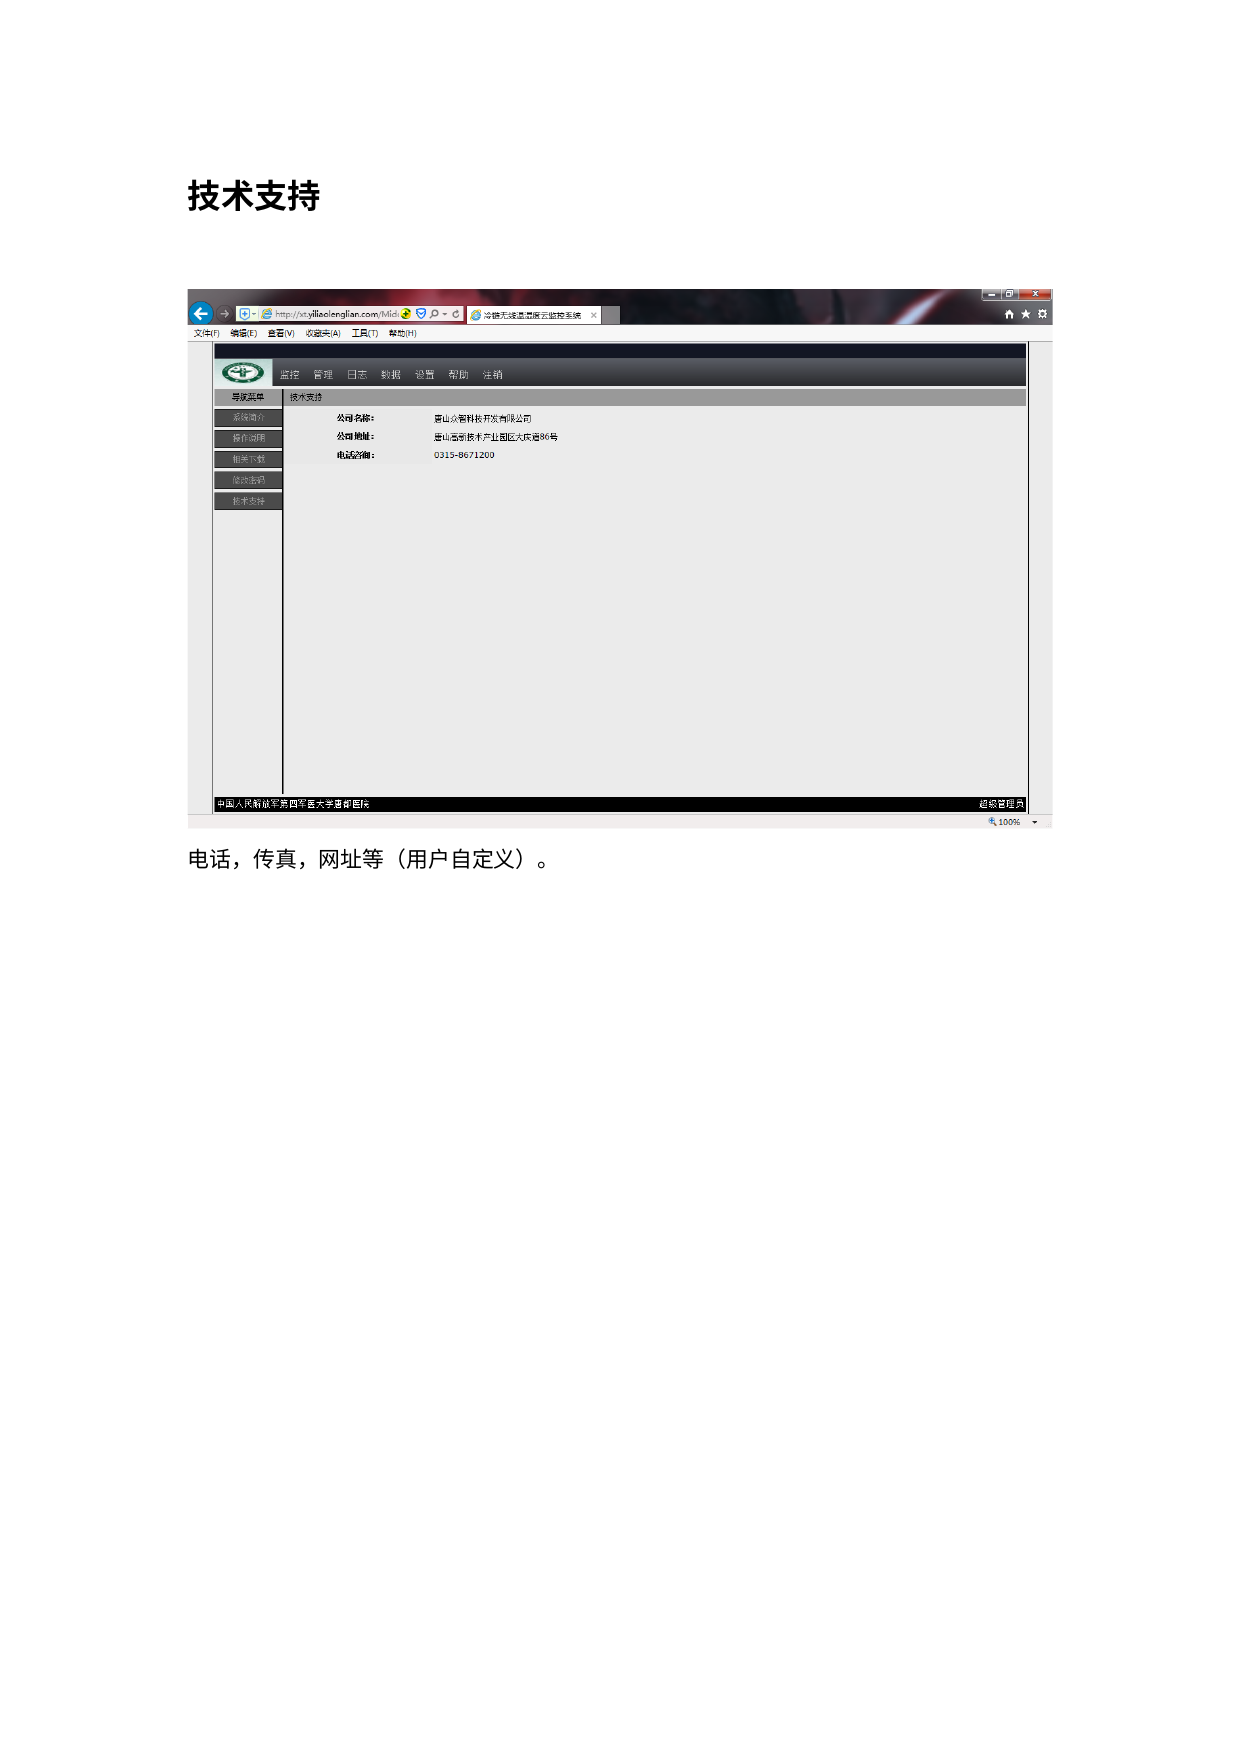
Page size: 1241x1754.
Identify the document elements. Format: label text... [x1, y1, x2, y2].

subtitle 技术支持 [187, 162, 1053, 227]
text 电话，传真，网址等（用户自定义）。 [187, 842, 1053, 874]
picture [187, 289, 1053, 829]
